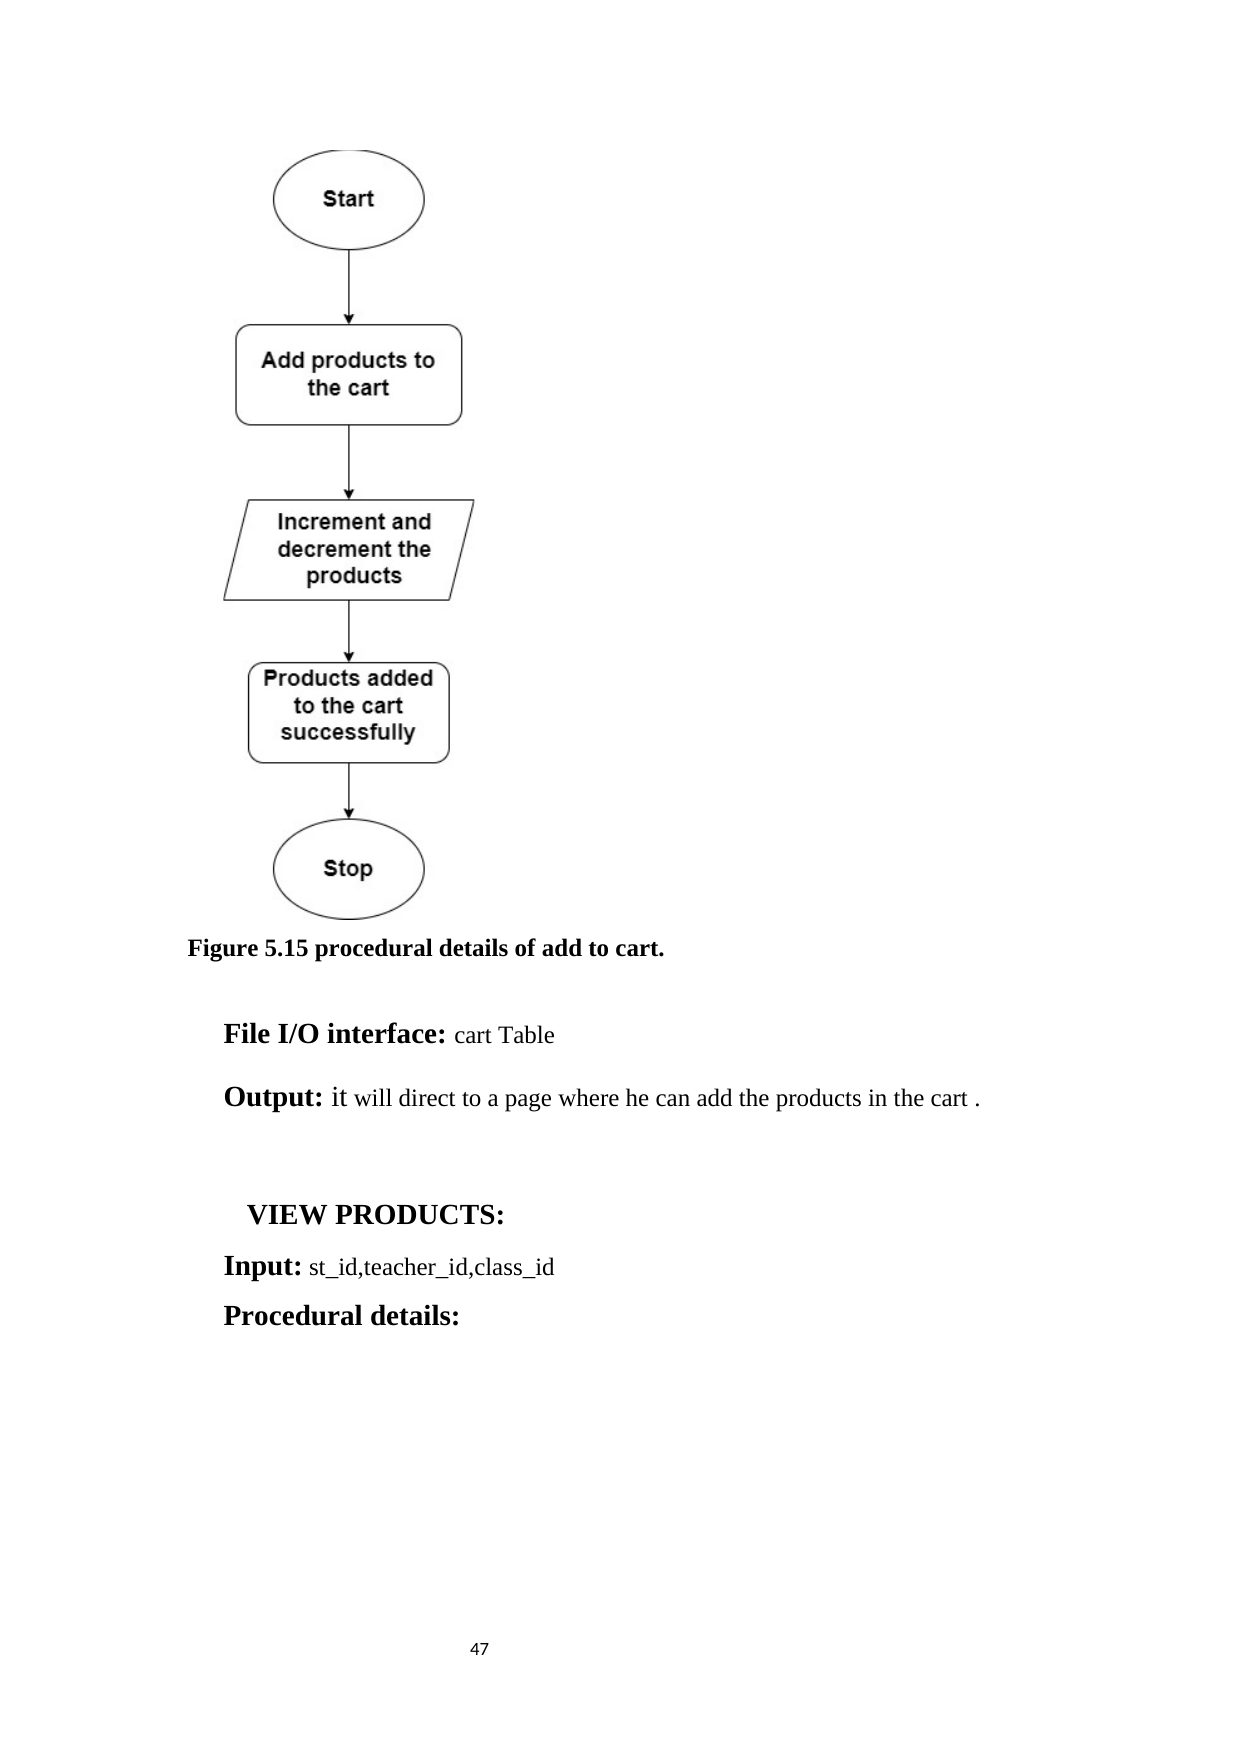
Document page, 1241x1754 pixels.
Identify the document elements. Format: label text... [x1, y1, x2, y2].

list Procedural details: [223, 1298, 1053, 1331]
list File I/O interface: cart Table [223, 1016, 1008, 1049]
list Figure 5.15 procedural details of add to cart. [187, 933, 1053, 961]
text VIEW PRODUCTS: [247, 1197, 1053, 1231]
picture [223, 150, 475, 920]
list Output: it will direct to a page where he can add the products in the cart . [223, 1079, 1023, 1112]
list Input: st_id,teacher_id,class_id [223, 1248, 1053, 1281]
